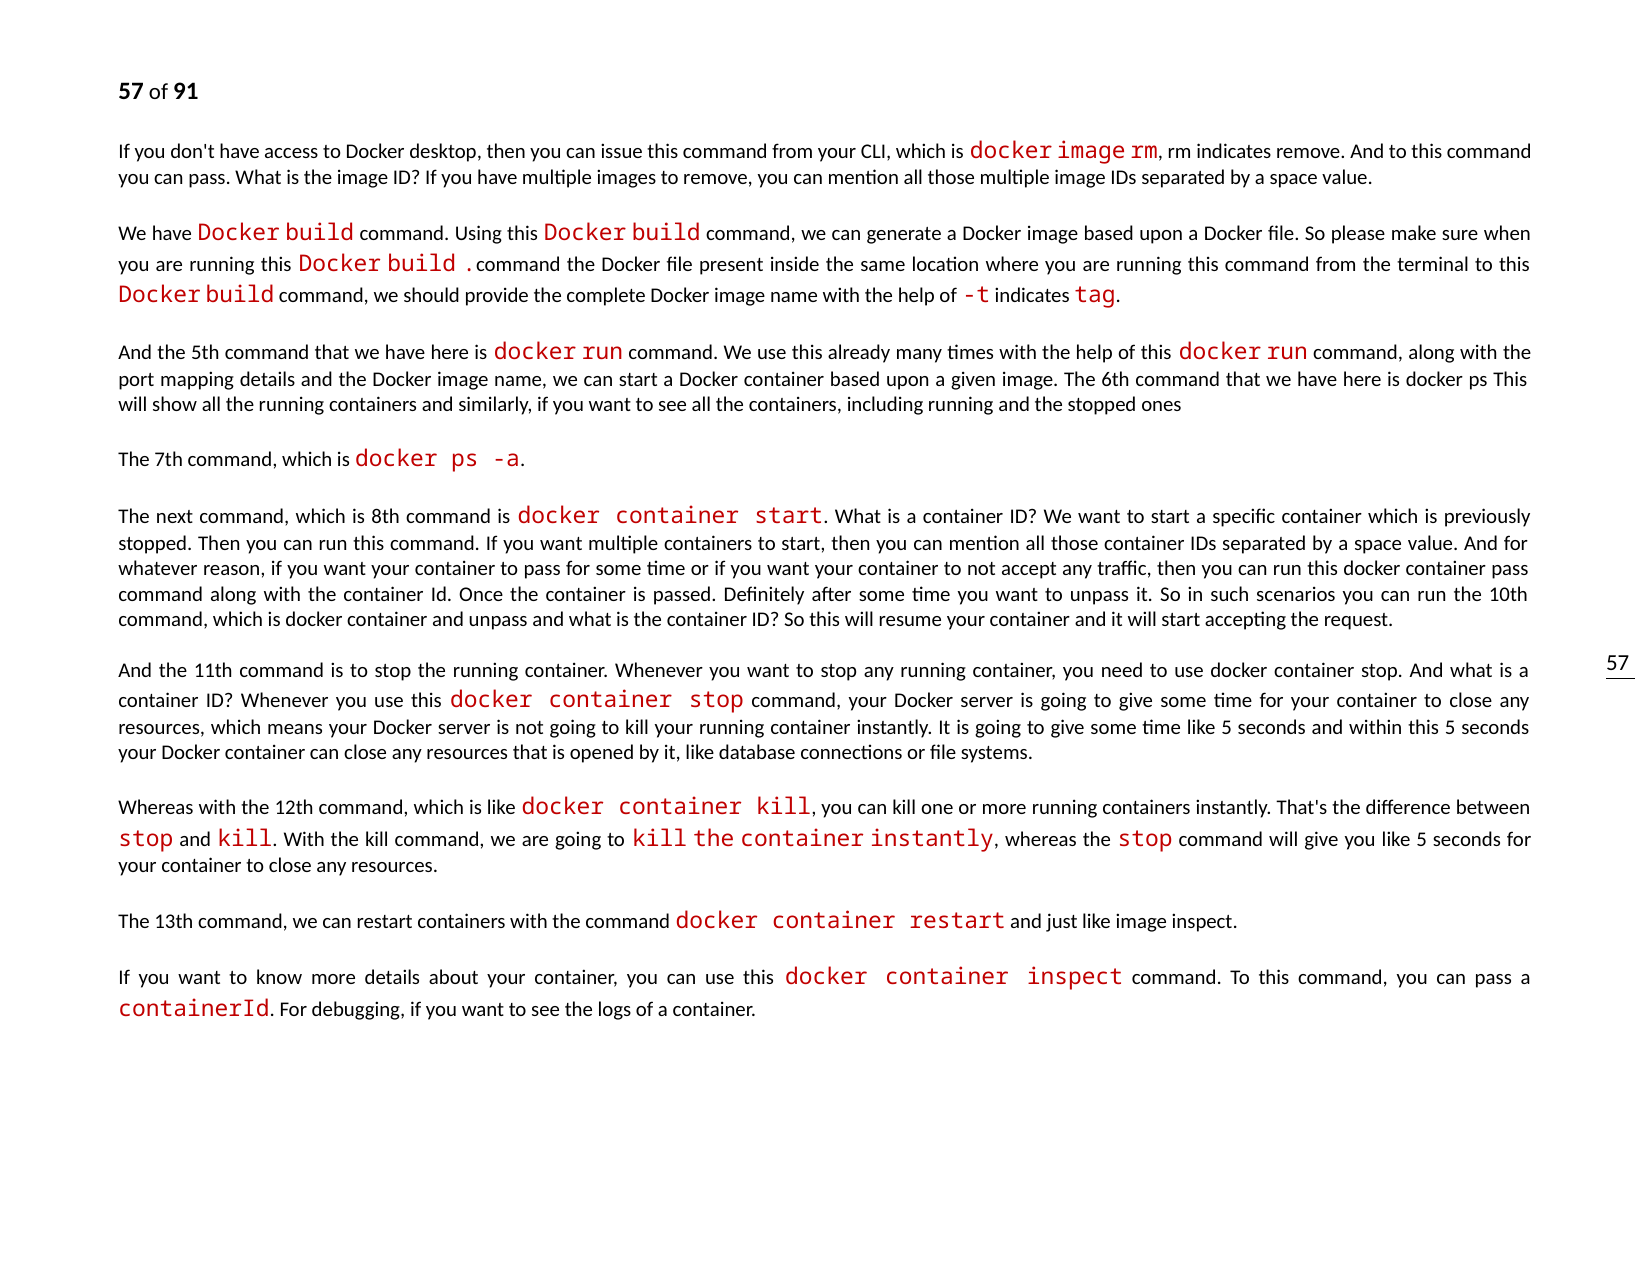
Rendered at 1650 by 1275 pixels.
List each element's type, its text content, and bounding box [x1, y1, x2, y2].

text If you want to know more details about your container, you can use this docker container inspect command. To this command, you can pass a containerId. For debugging, if you want to see the logs of a container. [118, 960, 1532, 1023]
text If you don't have access to Docker desktop, then you can issue this command from your CLI, which is docker image rm, rm indicates remove. And to this command you can pass. What is the image ID? If you have multiple images to remove, you can mention all those multiple image IDs separated by a space value. [118, 133, 1532, 190]
text The next command, which is 8th command is docker container start. What is a container ID? We want to start a specific container which is previously stopped. Then you can run this command. If you want multiple containers to start, then you can mention all those container IDs separated by a space value. And for whatever reason, if you want your container to pass for some time or if you want your container to not accept any traffic, then you can run this docker container pass command along with the container Id. Once the container is passed. Definitely after some time you want to unpass it. So in such scenarios you can run the 10th command, which is docker container and unpass and what is the container ID? So this will resume your container and it will start accepting the request. [118, 499, 1532, 632]
text The 13th command, we can restart containers with the command docker container restart and just like image inspect. [118, 903, 1532, 935]
text The 7th command, which is docker ps -a. [118, 442, 1532, 473]
text And the 5th command that we have here is docker run command. We use this already many times with the help of this docker run command, along with the port mapping details and the Docker image name, we can start a Docker container based upon a given image. The 6th command that we have here is docker ps This will show all the running containers and similarly, if you want to see all the containers, including running and the stopped ones [118, 335, 1532, 417]
text And the 11th command is to stop the running container. Whenever you want to stop any running container, you need to use docker container stop. And what is a container ID? Whenever you use this docker container stop command, your Docker server is going to give some time for your container to close any resources, which means your Docker server is not going to kill your running container instantly. It is going to give some time like 5 seconds and within this 5 seconds your Docker container can close any resources that is opened by it, like database connections or file systems. [118, 657, 1532, 765]
text Whereas with the 12th command, which is like docker container kill, you can kill one or more running containers instantly. That's the difference between stop and kill. With the kill command, we are going to kill the container instantly, whereas the stop command will give you like 5 seconds for your container to close any resources. [118, 790, 1532, 878]
text We have Docker build command. Using this Docker build command, we can generate a Docker image based upon a Docker file. So please make sure when you are running this Docker build .command the Docker file present inside the same location where you are running this command from the terminal to this Docker build command, we should provide the complete Docker image name with the help of -t indicates tag. [118, 216, 1532, 309]
